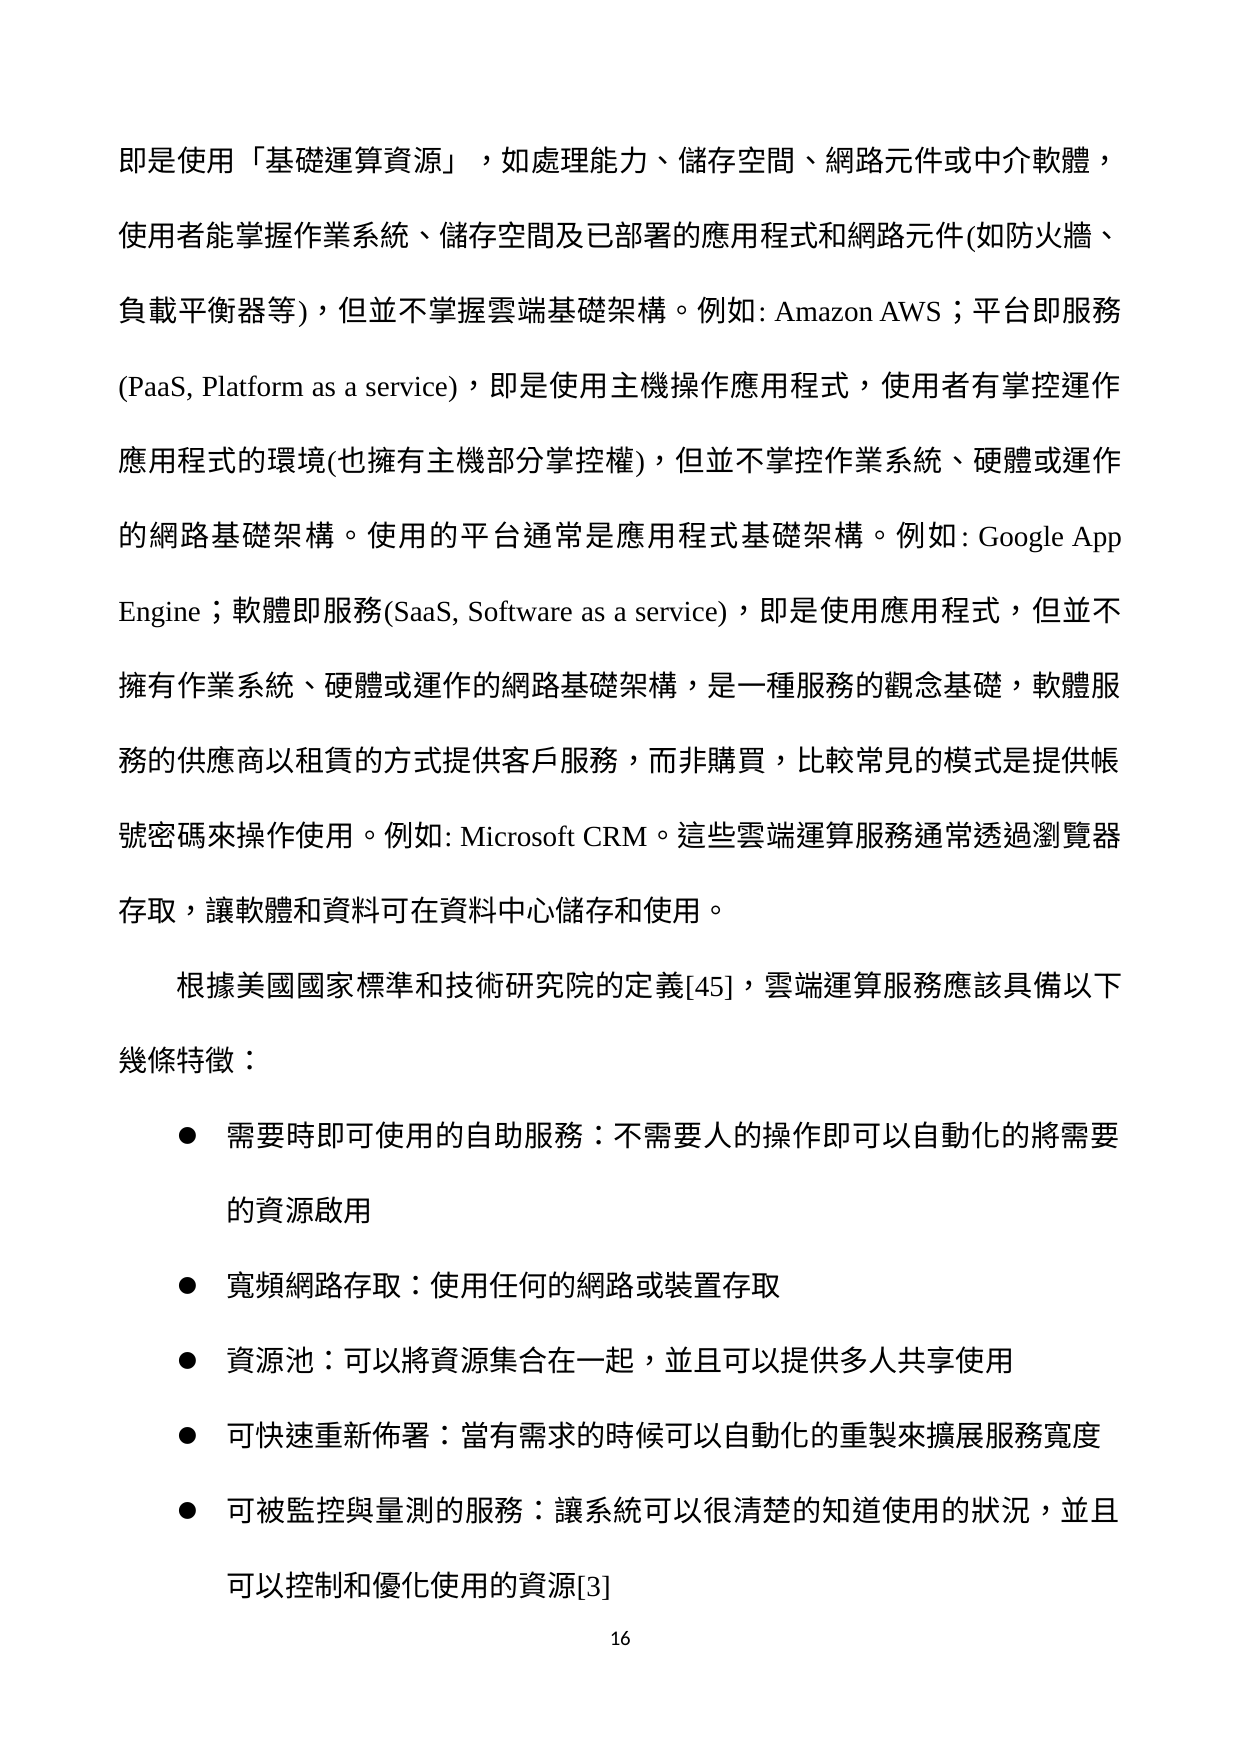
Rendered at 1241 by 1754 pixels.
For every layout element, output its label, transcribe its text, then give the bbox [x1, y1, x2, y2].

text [118, 122, 1122, 947]
list 可被監控與量測的服務：讓系統可以很清楚的知道使用的狀況，並且可以控制和優化使用的資源[3] [176, 1472, 1122, 1622]
list 需要時即可使用的自助服務：不需要人的操作即可以自動化的將需要的資源啟用 [176, 1097, 1122, 1247]
list 資源池：可以將資源集合在一起，並且可以提供多人共享使用 [176, 1322, 1122, 1397]
text 根據美國國家標準和技術研究院的定義[45]，雲端運算服務應該具備以下幾條特徵： [118, 947, 1122, 1097]
list 寬頻網路存取：使用任何的網路或裝置存取 [176, 1247, 1122, 1322]
list 可快速重新佈署：當有需求的時候可以自動化的重製來擴展服務寬度 [176, 1397, 1122, 1472]
